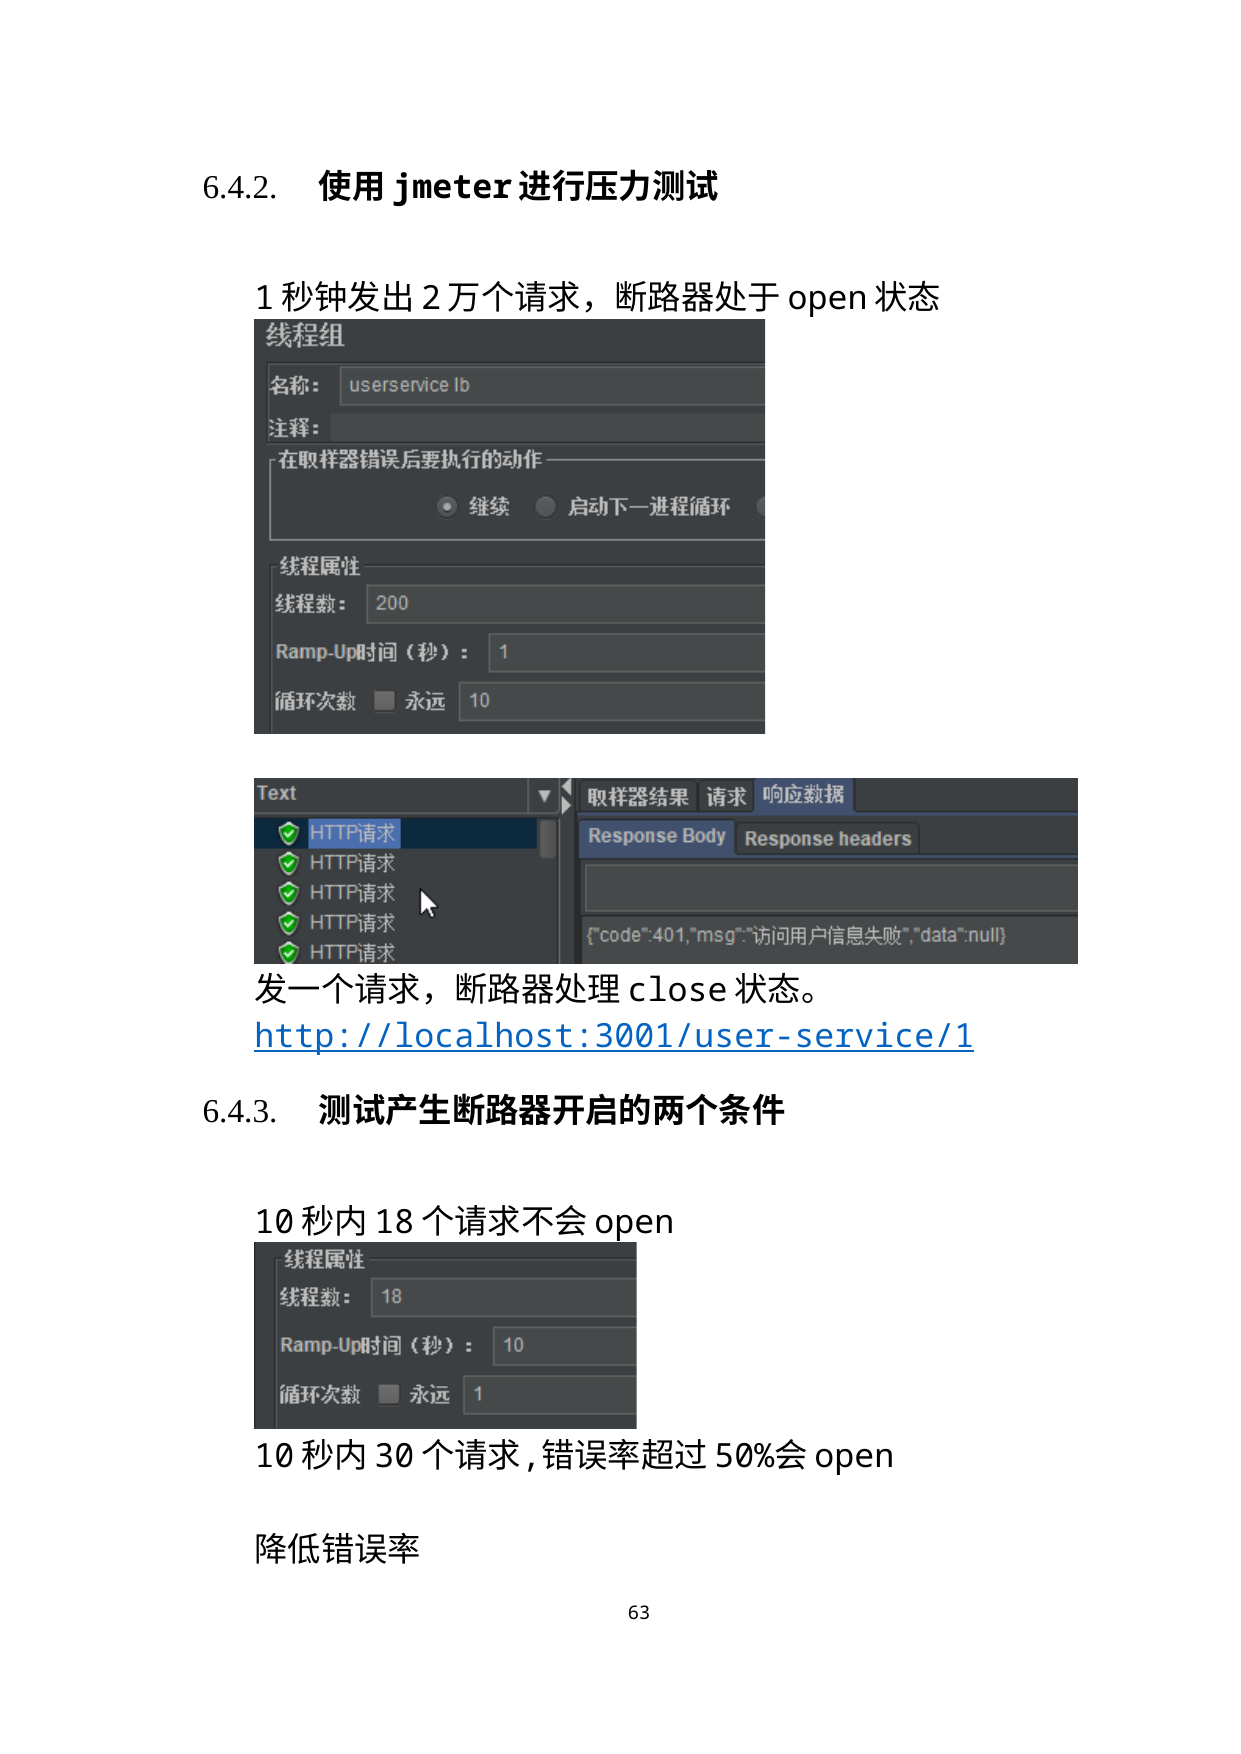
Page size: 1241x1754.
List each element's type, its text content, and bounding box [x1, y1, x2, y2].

text 1秒钟发出2万个请求，断路器处于open状态 [187, 271, 1053, 319]
picture [254, 778, 1078, 964]
text http://localhost:3001/user-service/1 [187, 1012, 1053, 1057]
picture [254, 319, 766, 734]
text 10秒内18个请求不会open [187, 1194, 1053, 1243]
picture [254, 1242, 637, 1429]
text 10秒内30个请求,错误率超过50%会open [187, 1428, 1053, 1477]
subtitle 测试产生断路器开启的两个条件 [202, 1084, 1053, 1132]
subtitle 使用jmeter进行压力测试 [202, 160, 1053, 208]
text 降低错误率 [187, 1522, 1053, 1571]
text 发一个请求，断路器处理close状态。 [187, 963, 1053, 1012]
